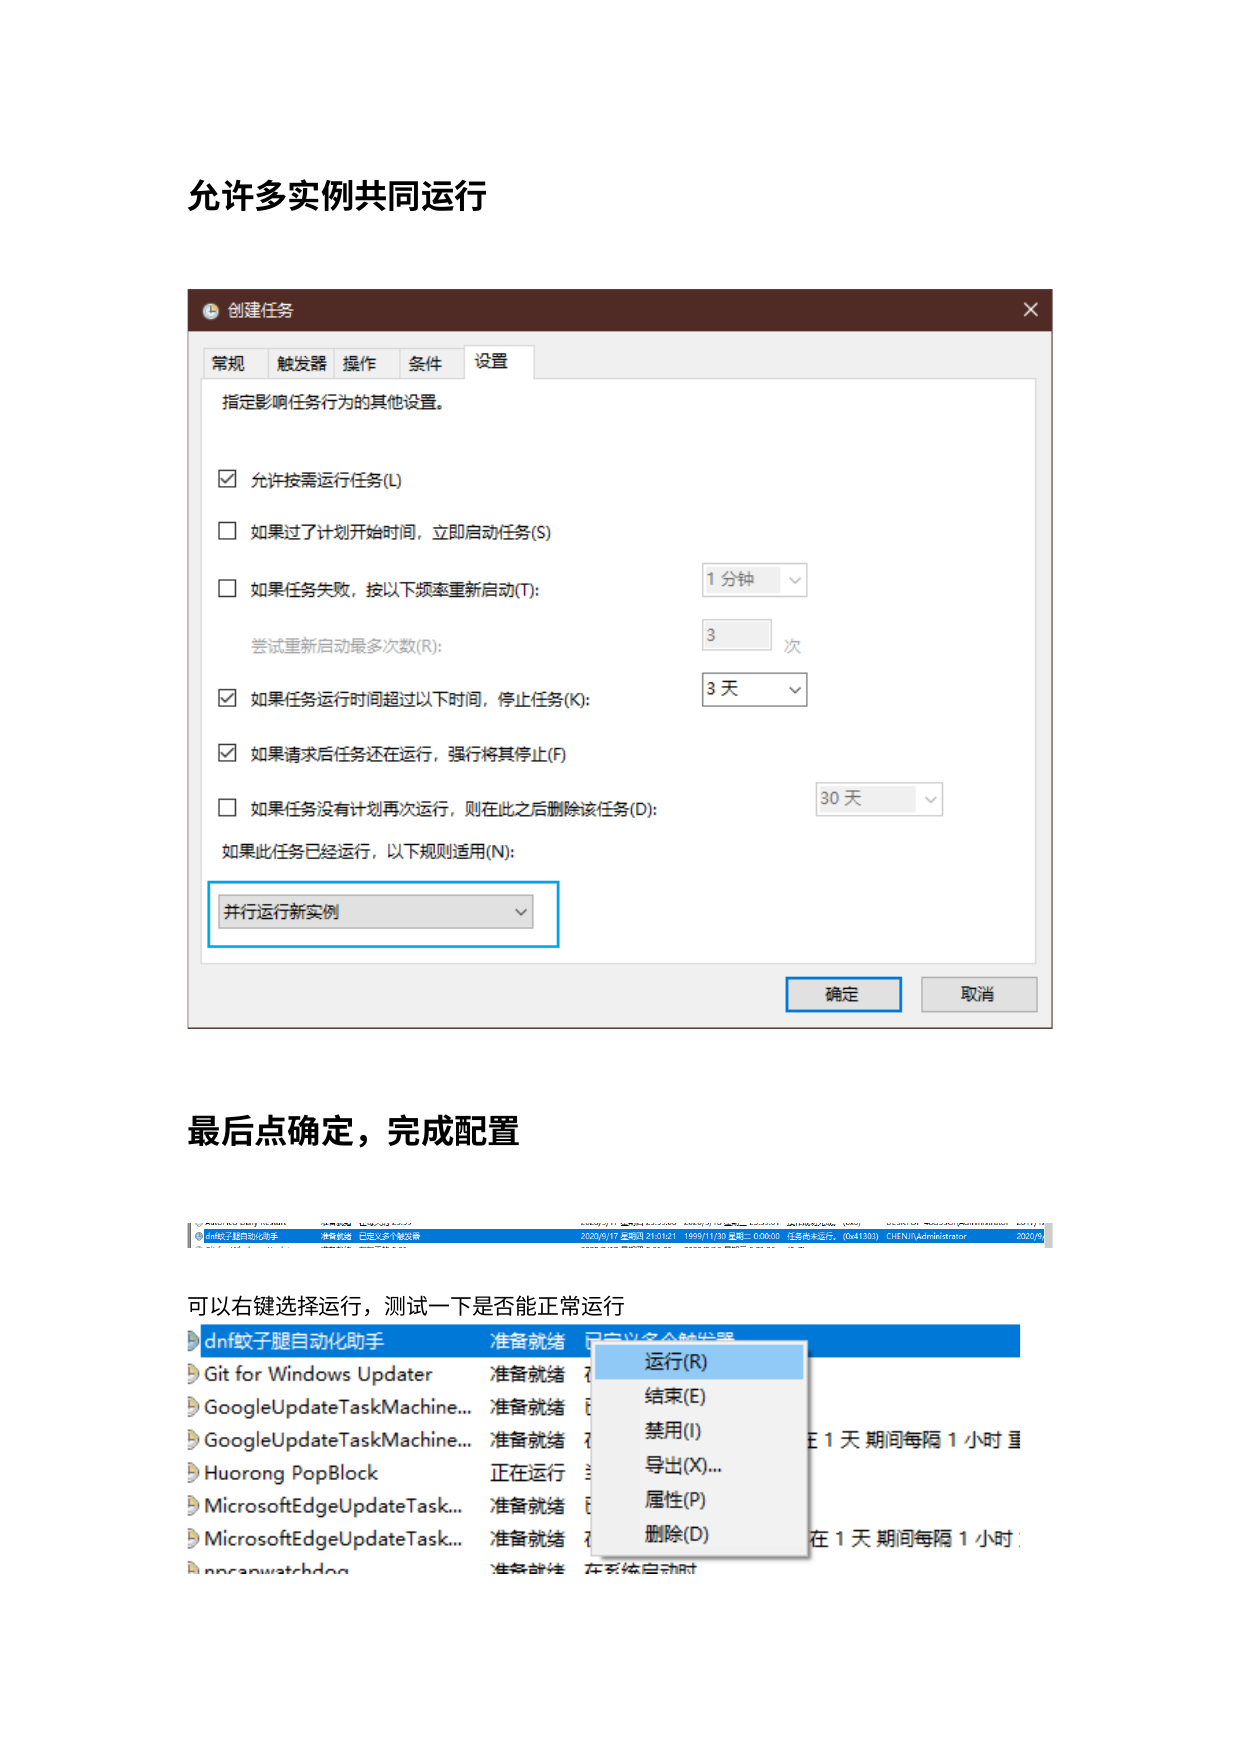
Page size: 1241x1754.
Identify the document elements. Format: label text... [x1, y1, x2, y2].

text 可以右键选择运行，测试一下是否能正常运行 [187, 1288, 1053, 1321]
subtitle 最后点确定，完成配置 [187, 1096, 1053, 1161]
picture [187, 1223, 1053, 1248]
picture [187, 1321, 1021, 1574]
subtitle 允许多实例共同运行 [187, 162, 1053, 227]
picture [187, 289, 1053, 1029]
